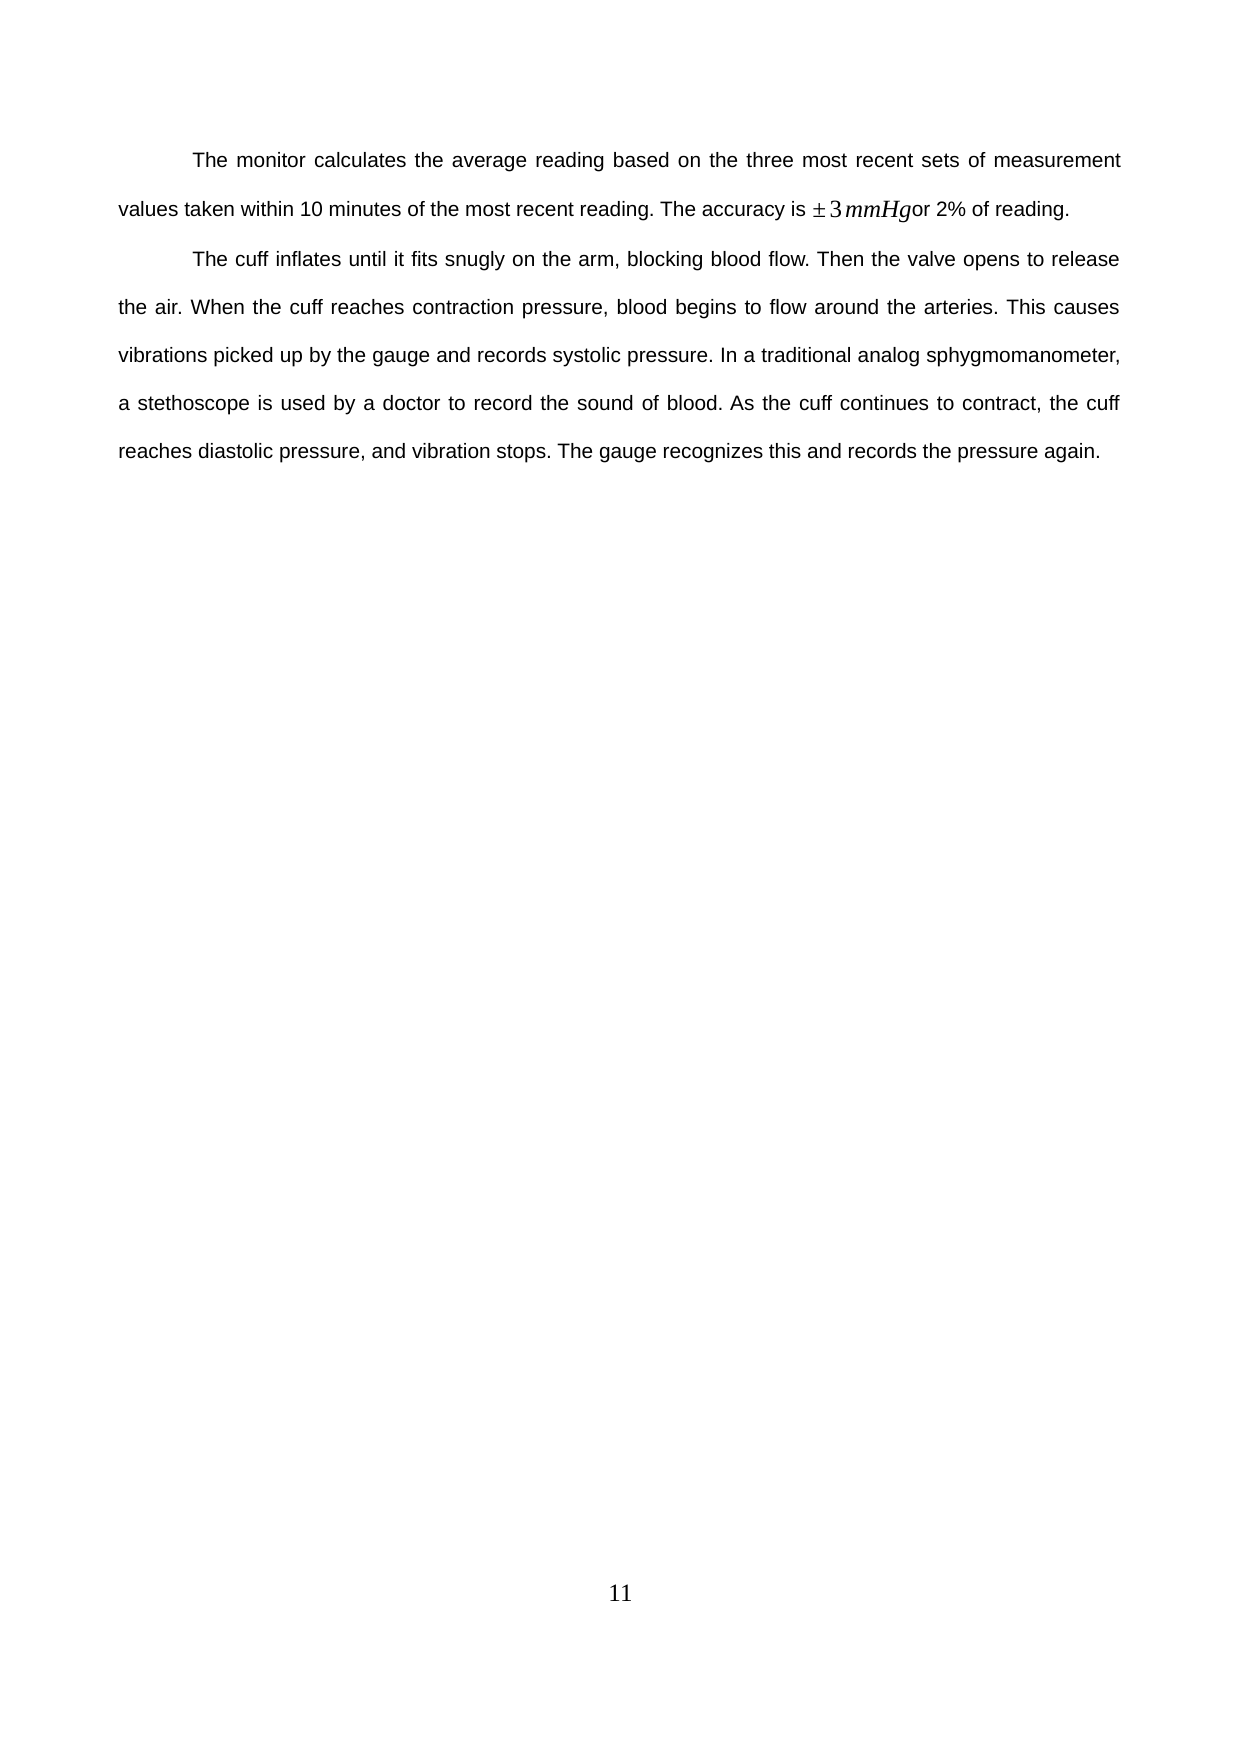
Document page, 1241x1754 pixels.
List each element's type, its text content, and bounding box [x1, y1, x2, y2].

text The cuff inflates until it fits snugly on the arm, blocking blood flow. Then the valve opens to release the air. When the cuff reaches contraction pressure, blood begins to flow around the arteries. This causes vibrations picked up by the gauge and records systolic pressure. In a traditional analog sphygmomanometer, a stethoscope is used by a doctor to record the sound of blood. As the cuff continues to contract, the cuff reaches diastolic pressure, and vibration stops. The gauge recognizes this and records the pressure again. [118, 247, 1122, 463]
text The monitor calculates the average reading based on the three most recent sets of measurement values taken within 10 minutes of the most recent reading. The accuracy is or 2% of reading. [118, 148, 1122, 223]
